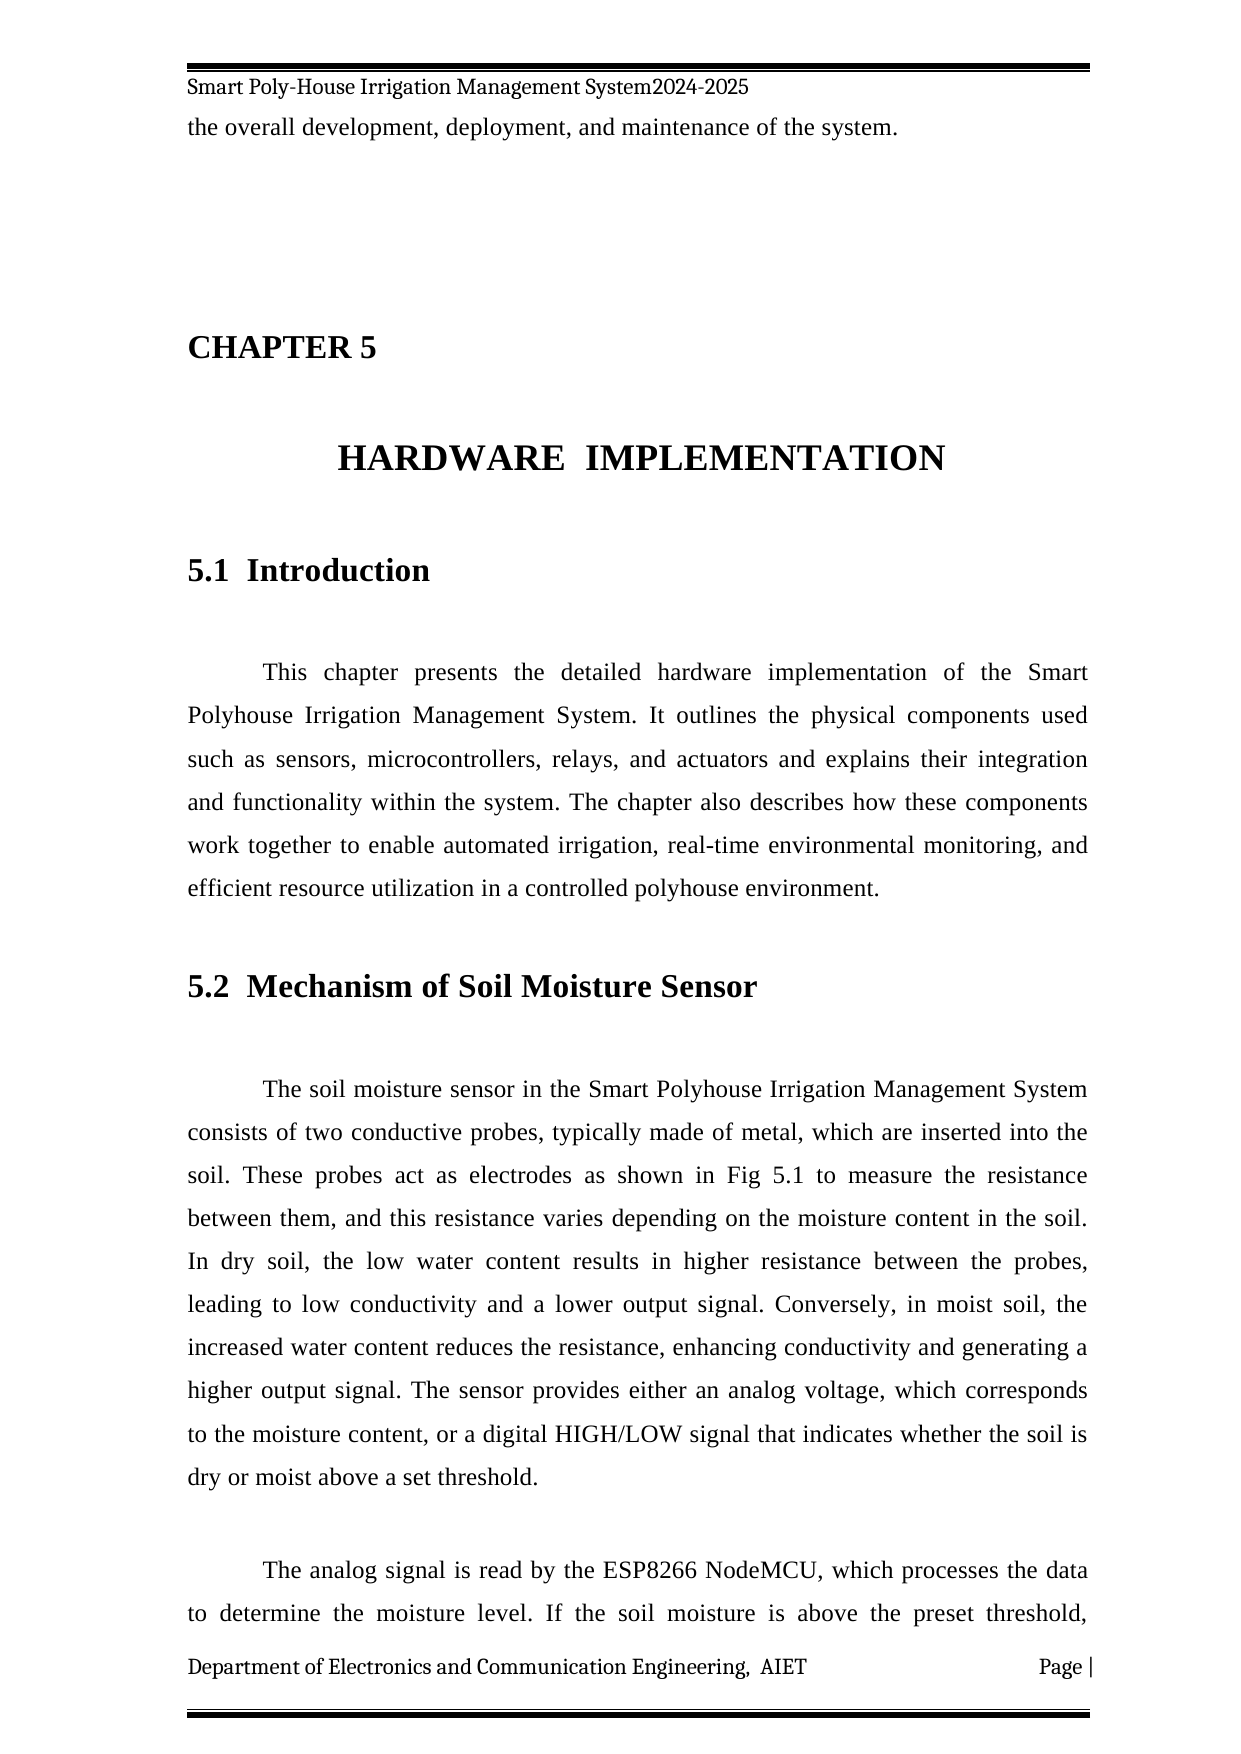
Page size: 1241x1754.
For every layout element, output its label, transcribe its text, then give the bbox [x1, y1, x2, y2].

text The soil moisture sensor in the Smart Polyhouse Irrigation Management System consists of two conductive probes, typically made of metal, which are inserted into the soil. These probes act as electrodes as shown in Fig 5.1 to measure the resistance between them, and this resistance varies depending on the moisture content in the soil. In dry soil, the low water content results in higher resistance between the probes, leading to low conductivity and a lower output signal. Conversely, in moist soil, the increased water content reduces the resistance, enhancing conductivity and generating a higher output signal. The sensor provides either an analog voltage, which corresponds to the moisture content, or a digital HIGH/LOW signal that indicates whether the soil is dry or moist above a set threshold. [187, 1074, 1090, 1491]
text HARDWARE IMPLEMENTATION [262, 435, 1090, 478]
text CHAPTER 5 [187, 328, 1090, 366]
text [187, 1555, 1090, 1627]
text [187, 112, 1090, 141]
text 5.1 Introduction [187, 550, 1090, 588]
text 5.2 Mechanism of Soil Moisture Sensor [187, 966, 1090, 1004]
text This chapter presents the detailed hardware implementation of the Smart Polyhouse Irrigation Management System. It outlines the physical components used such as sensors, microcontrollers, relays, and actuators and explains their integration and functionality within the system. The chapter also describes how these components work together to enable automated irrigation, real-time environmental monitoring, and efficient resource utilization in a controlled polyhouse environment. [187, 657, 1090, 902]
